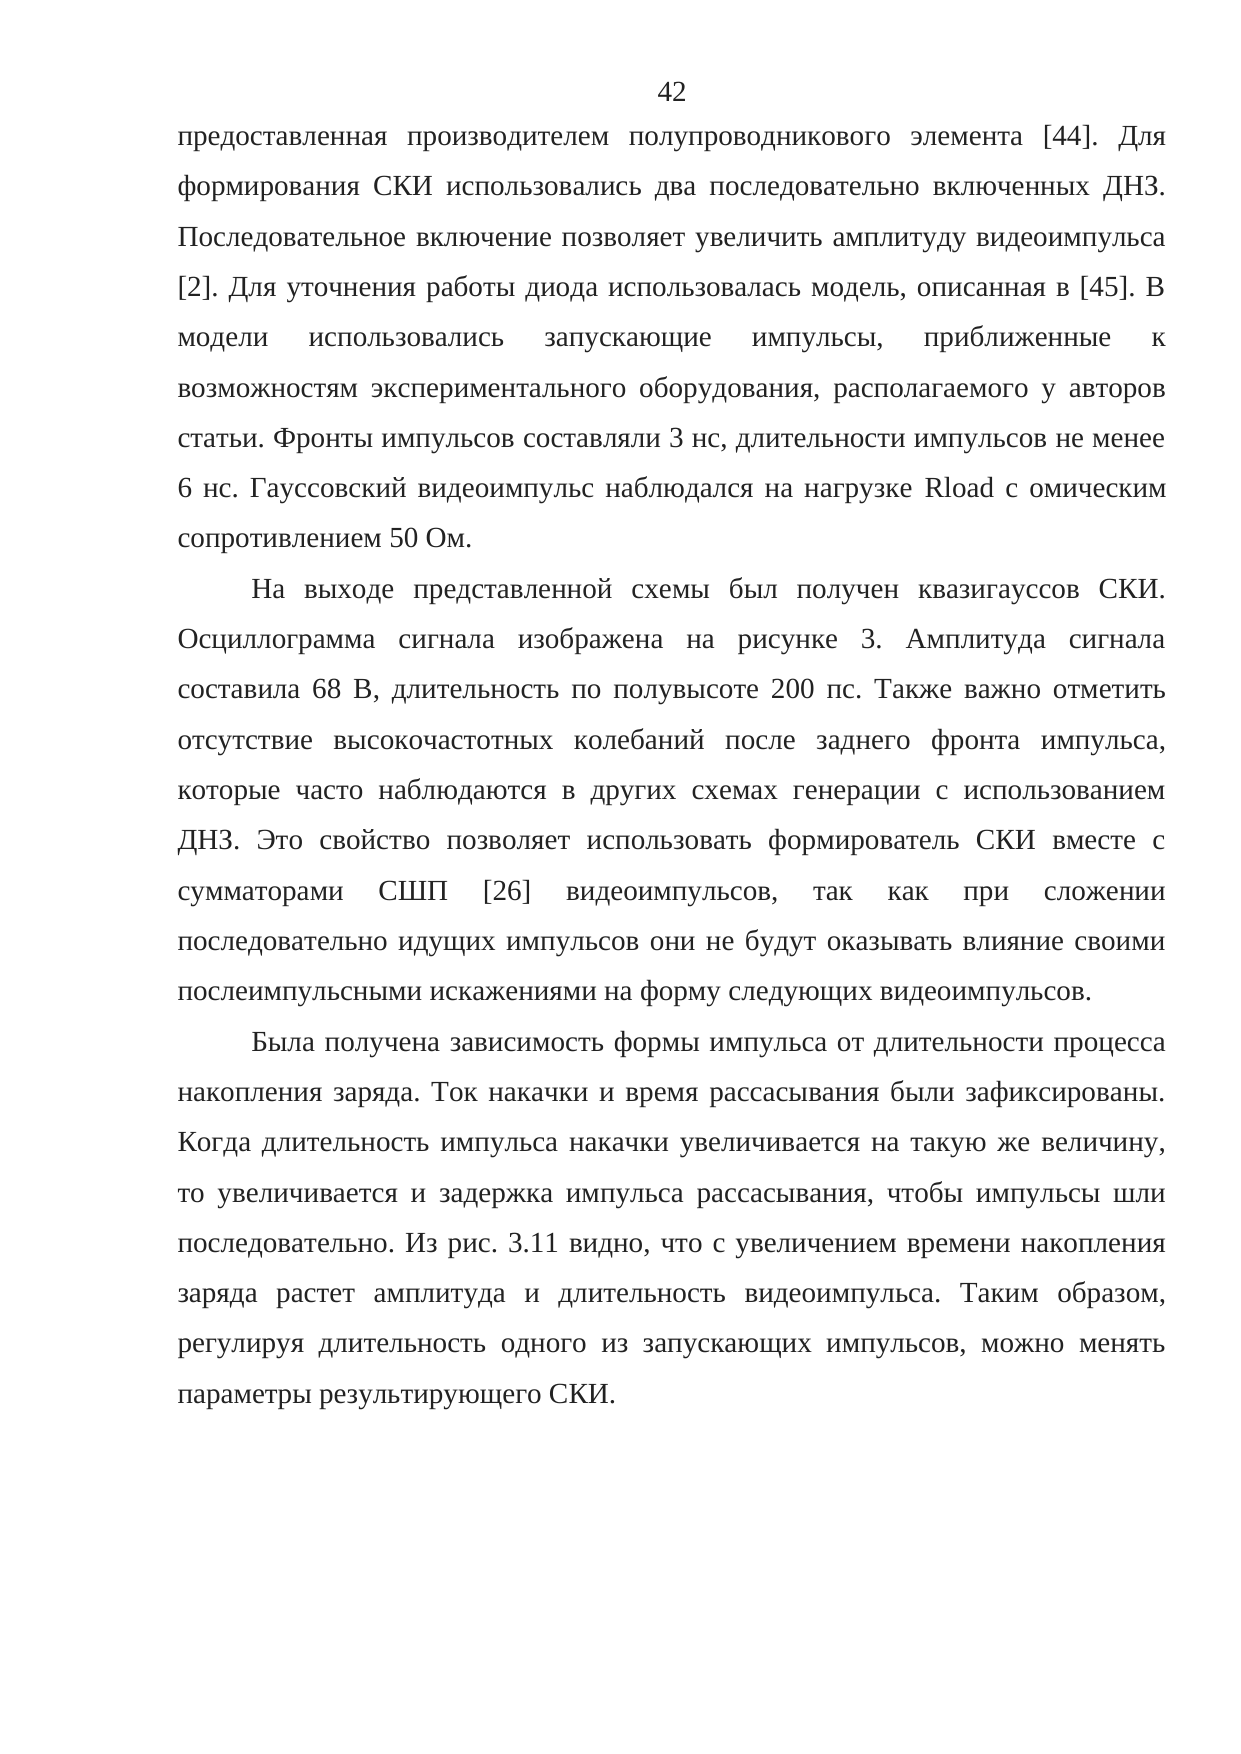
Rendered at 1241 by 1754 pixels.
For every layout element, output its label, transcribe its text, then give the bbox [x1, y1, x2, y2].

text Была получена зависимость формы импульса от длительности процесса накопления заряда. Ток накачки и время рассасывания были зафиксированы. Когда длительность импульса накачки увеличивается на такую же величину, то увеличивается и задержка импульса рассасывания, чтобы импульсы шли последовательно. Из рис. 3.11 видно, что с увеличением времени накопления заряда растет амплитуда и длительность видеоимпульса. Таким образом, регулируя длительность одного из запускающих импульсов, можно менять параметры результирующего СКИ. [177, 1024, 1167, 1409]
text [177, 118, 1167, 554]
text На выходе представленной схемы был получен квазигауссов СКИ. Осциллограмма сигнала изображена на рисунке 3. Амплитуда сигнала составила 68 В, длительность по полувысоте 200 пс. Также важно отметить отсутствие высокочастотных колебаний после заднего фронта импульса, которые часто наблюдаются в других схемах генерации с использованием ДНЗ. Это свойство позволяет использовать формирователь СКИ вместе с сумматорами СШП [26] видеоимпульсов, так как при сложении последовательно идущих импульсов они не будут оказывать влияние своими послеимпульсными искажениями на форму следующих видеоимпульсов. [177, 571, 1167, 1007]
